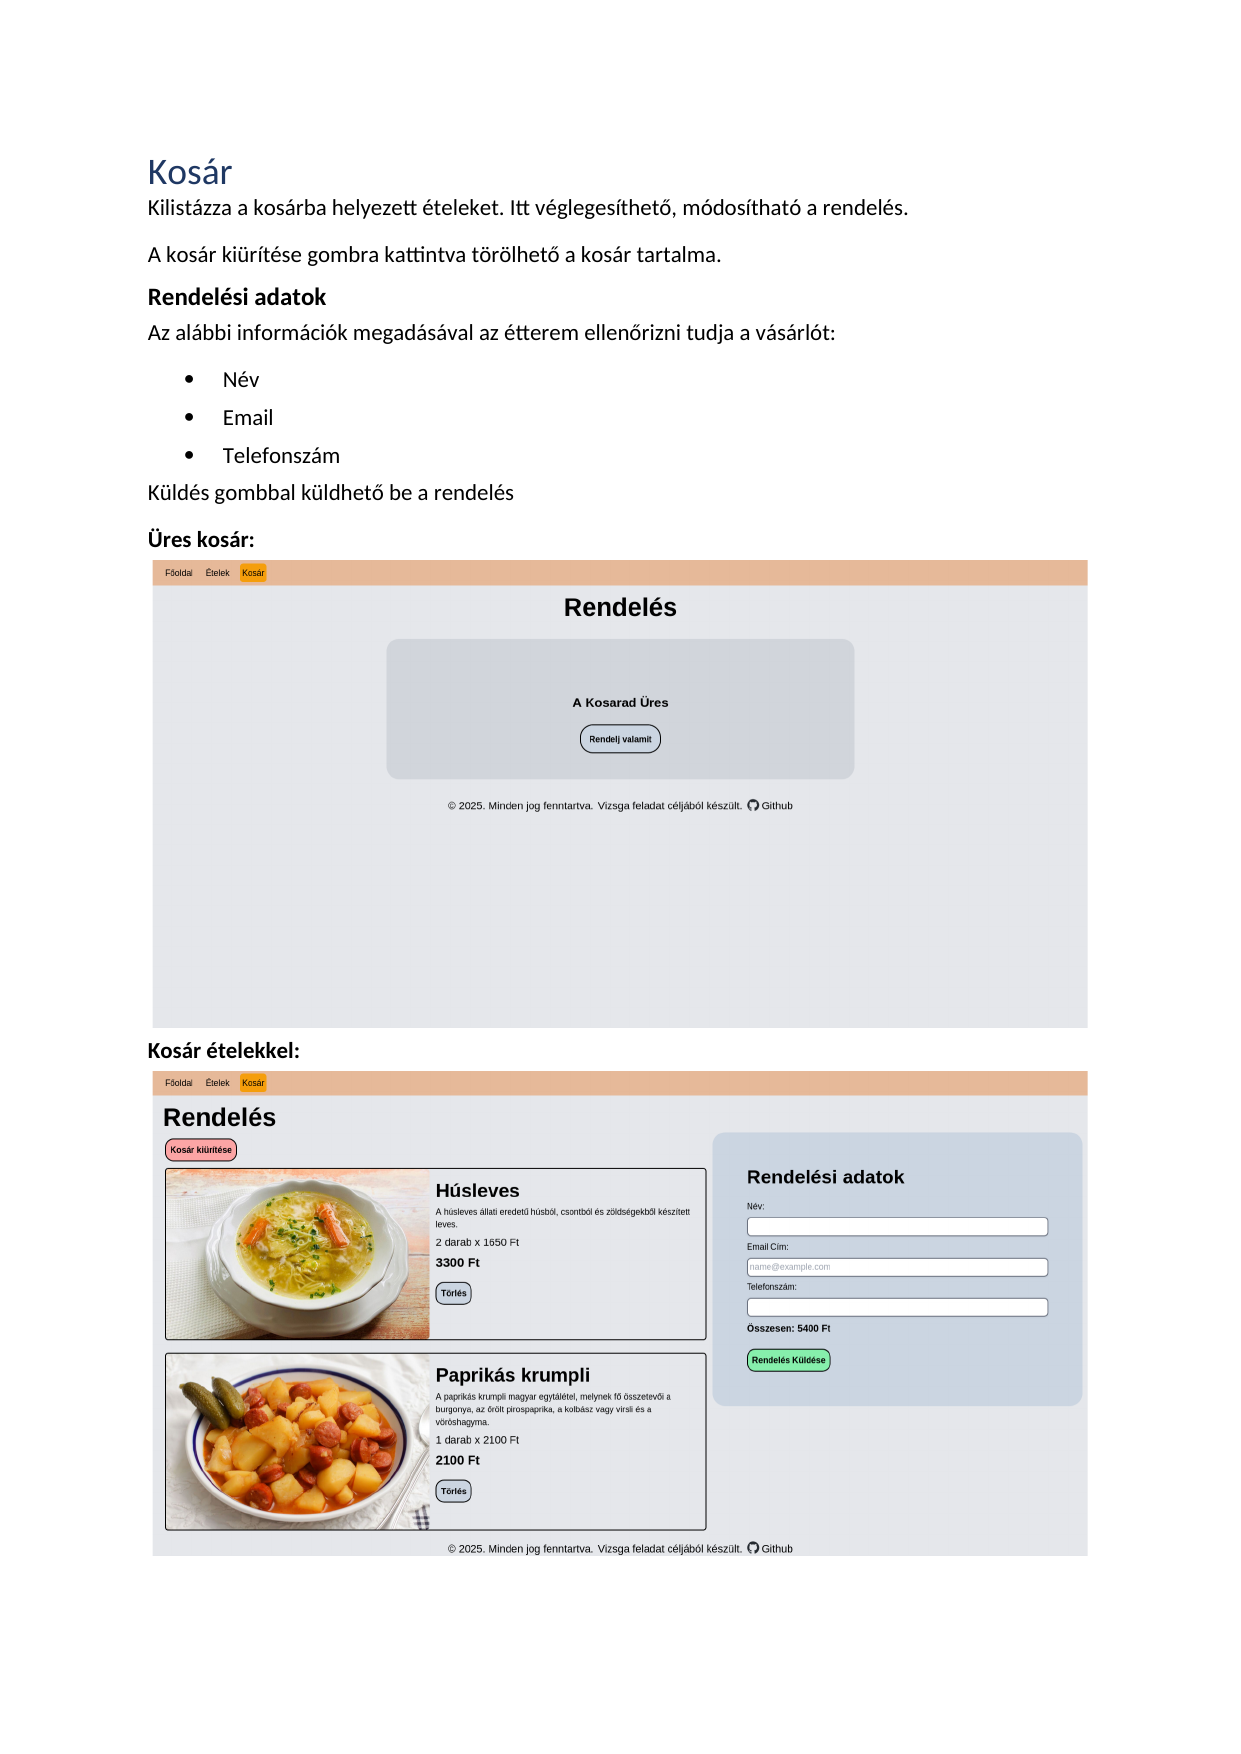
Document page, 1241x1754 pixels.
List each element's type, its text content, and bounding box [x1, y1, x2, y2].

subtitle Kosár [148, 148, 1093, 193]
text Küldés gombbal küldhető be a rendelés [148, 478, 1093, 506]
list Telefonszám [185, 441, 1093, 469]
subtitle Rendelési adatok [148, 281, 1093, 312]
picture [152, 560, 1088, 1028]
list Név [185, 365, 1093, 393]
text Az alábbi információk megadásával az étterem ellenőrizni tudja a vásárlót: [148, 318, 1093, 346]
text Üres kosár: [148, 525, 1093, 553]
picture [152, 1071, 1088, 1556]
text Kilistázza a kosárba helyezett ételeket. Itt véglegesíthető, módosítható a rendelés. [148, 193, 1093, 221]
list Email [185, 403, 1093, 431]
text A kosár kiürítése gombra kattintva törölhető a kosár tartalma. [148, 240, 1093, 268]
